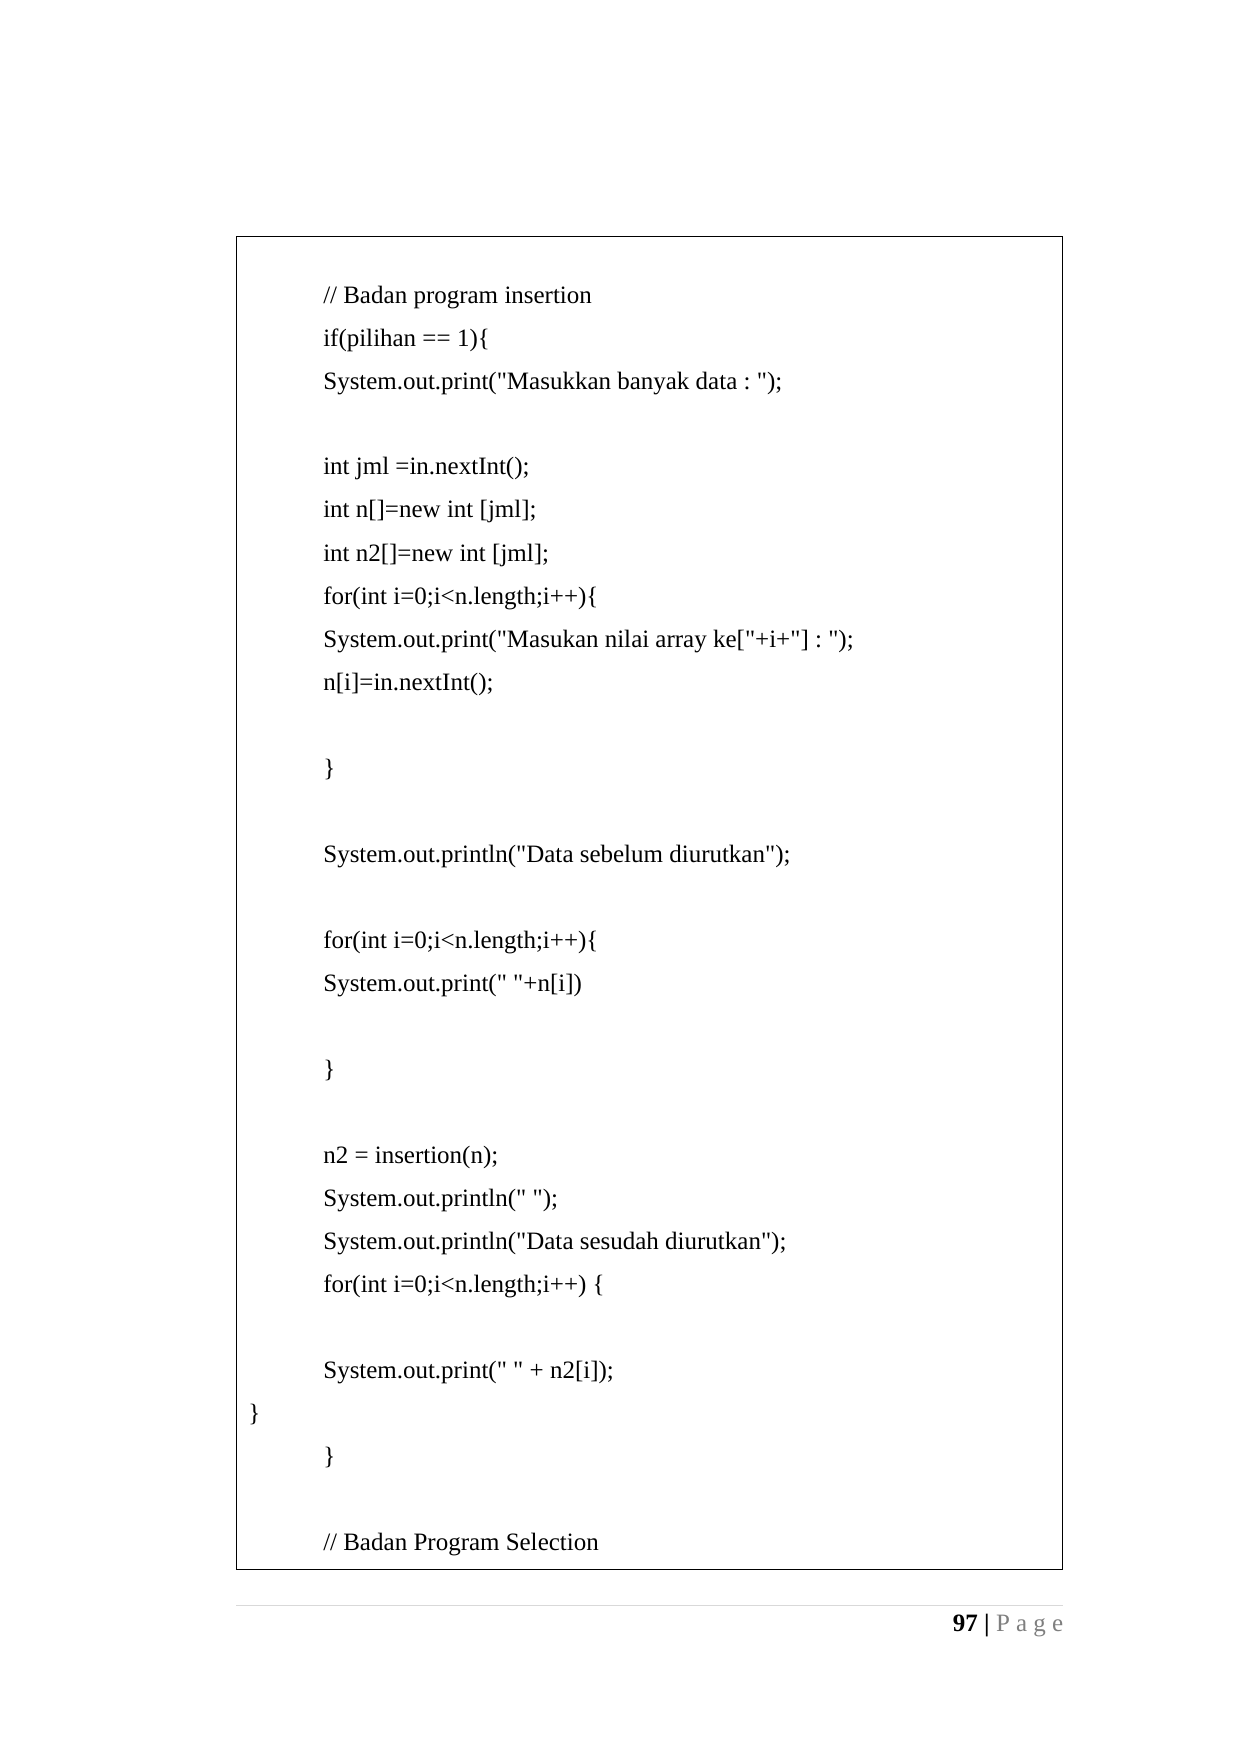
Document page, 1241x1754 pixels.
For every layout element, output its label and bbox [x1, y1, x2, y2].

table_header [237, 237, 1062, 1568]
